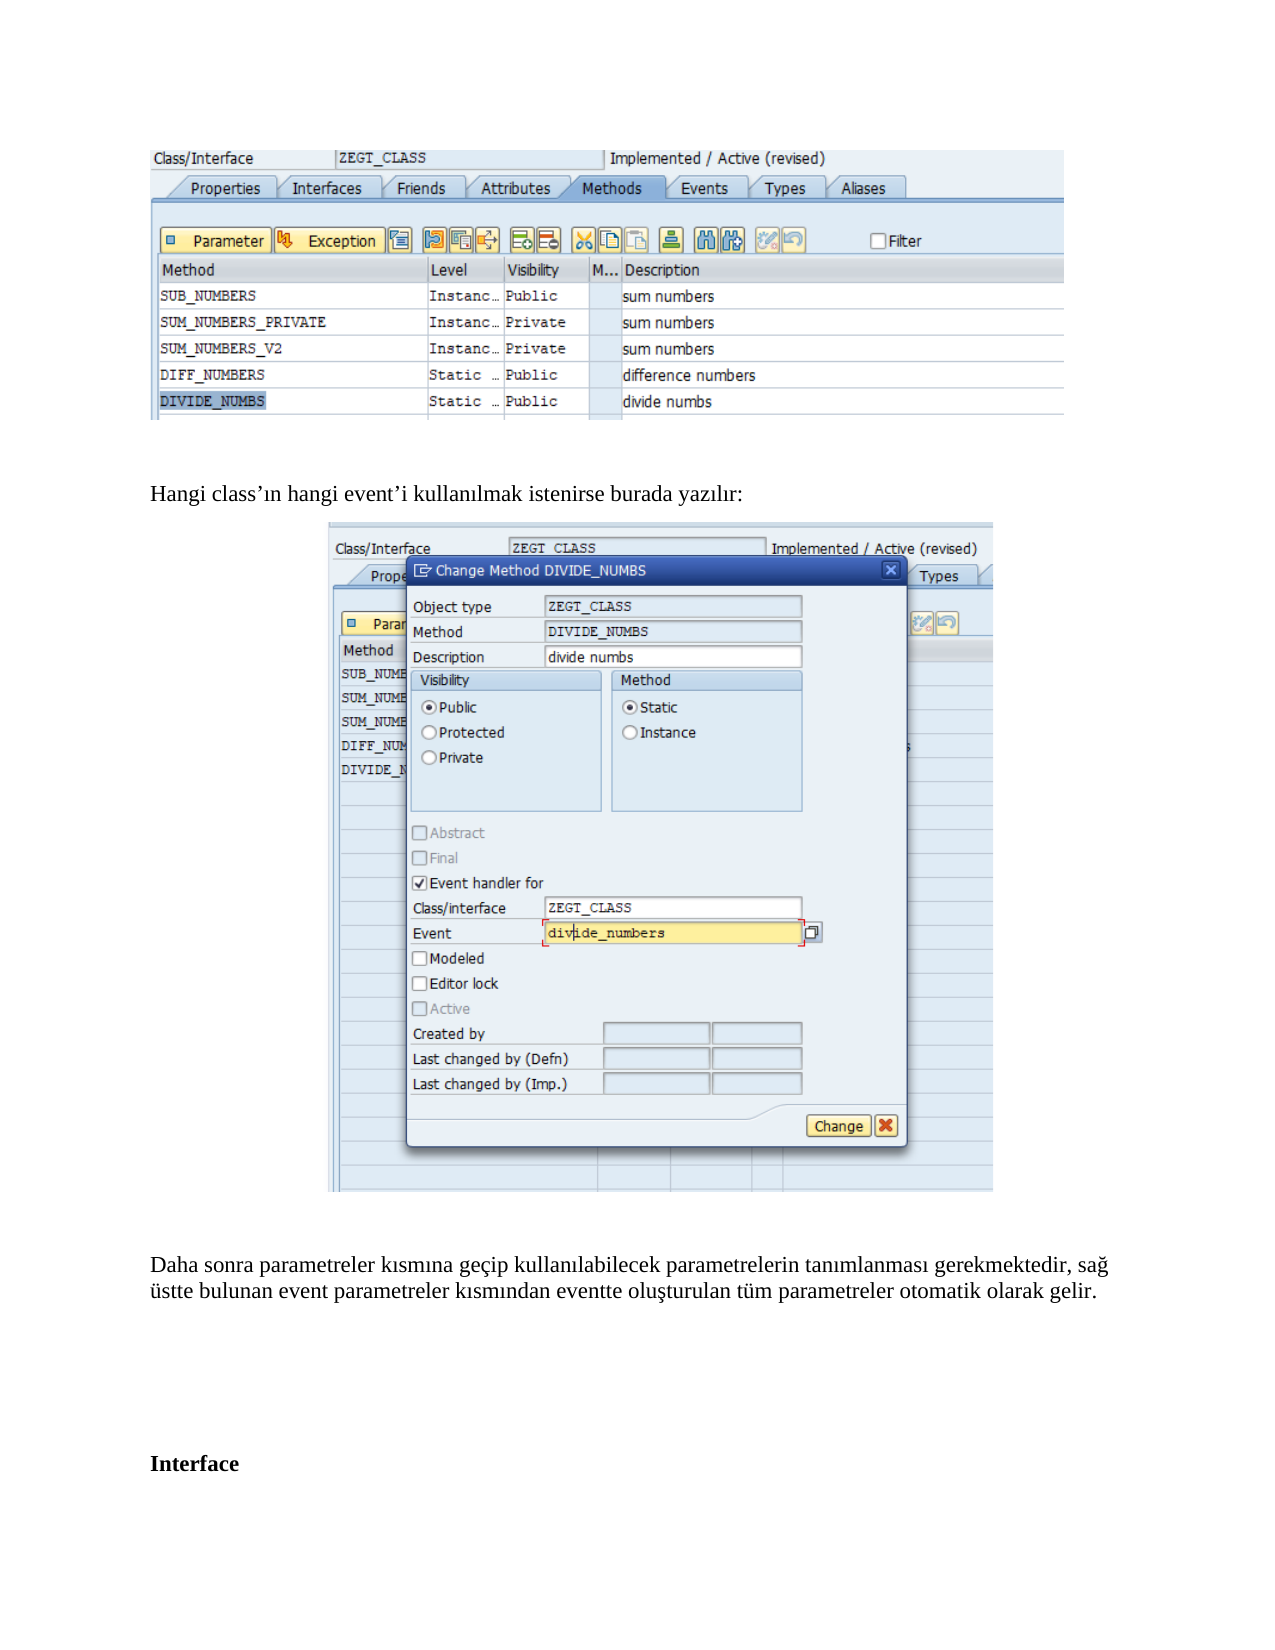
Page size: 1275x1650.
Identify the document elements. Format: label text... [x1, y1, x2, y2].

text Daha sonra parametreler kısmına geçip kullanılabilecek parametrelerin tanımlanması gerekmektedir, sağ üstte bulunan event parametreler kısmından eventte oluşturulan tüm parametreler otomatik olarak gelir. [150, 1251, 1125, 1304]
text Hangi class’ın hangi event’i kullanılmak istenirse burada yazılır: [150, 480, 1125, 506]
picture [321, 522, 994, 1192]
picture [150, 150, 1064, 420]
text Interface [150, 1449, 1125, 1476]
